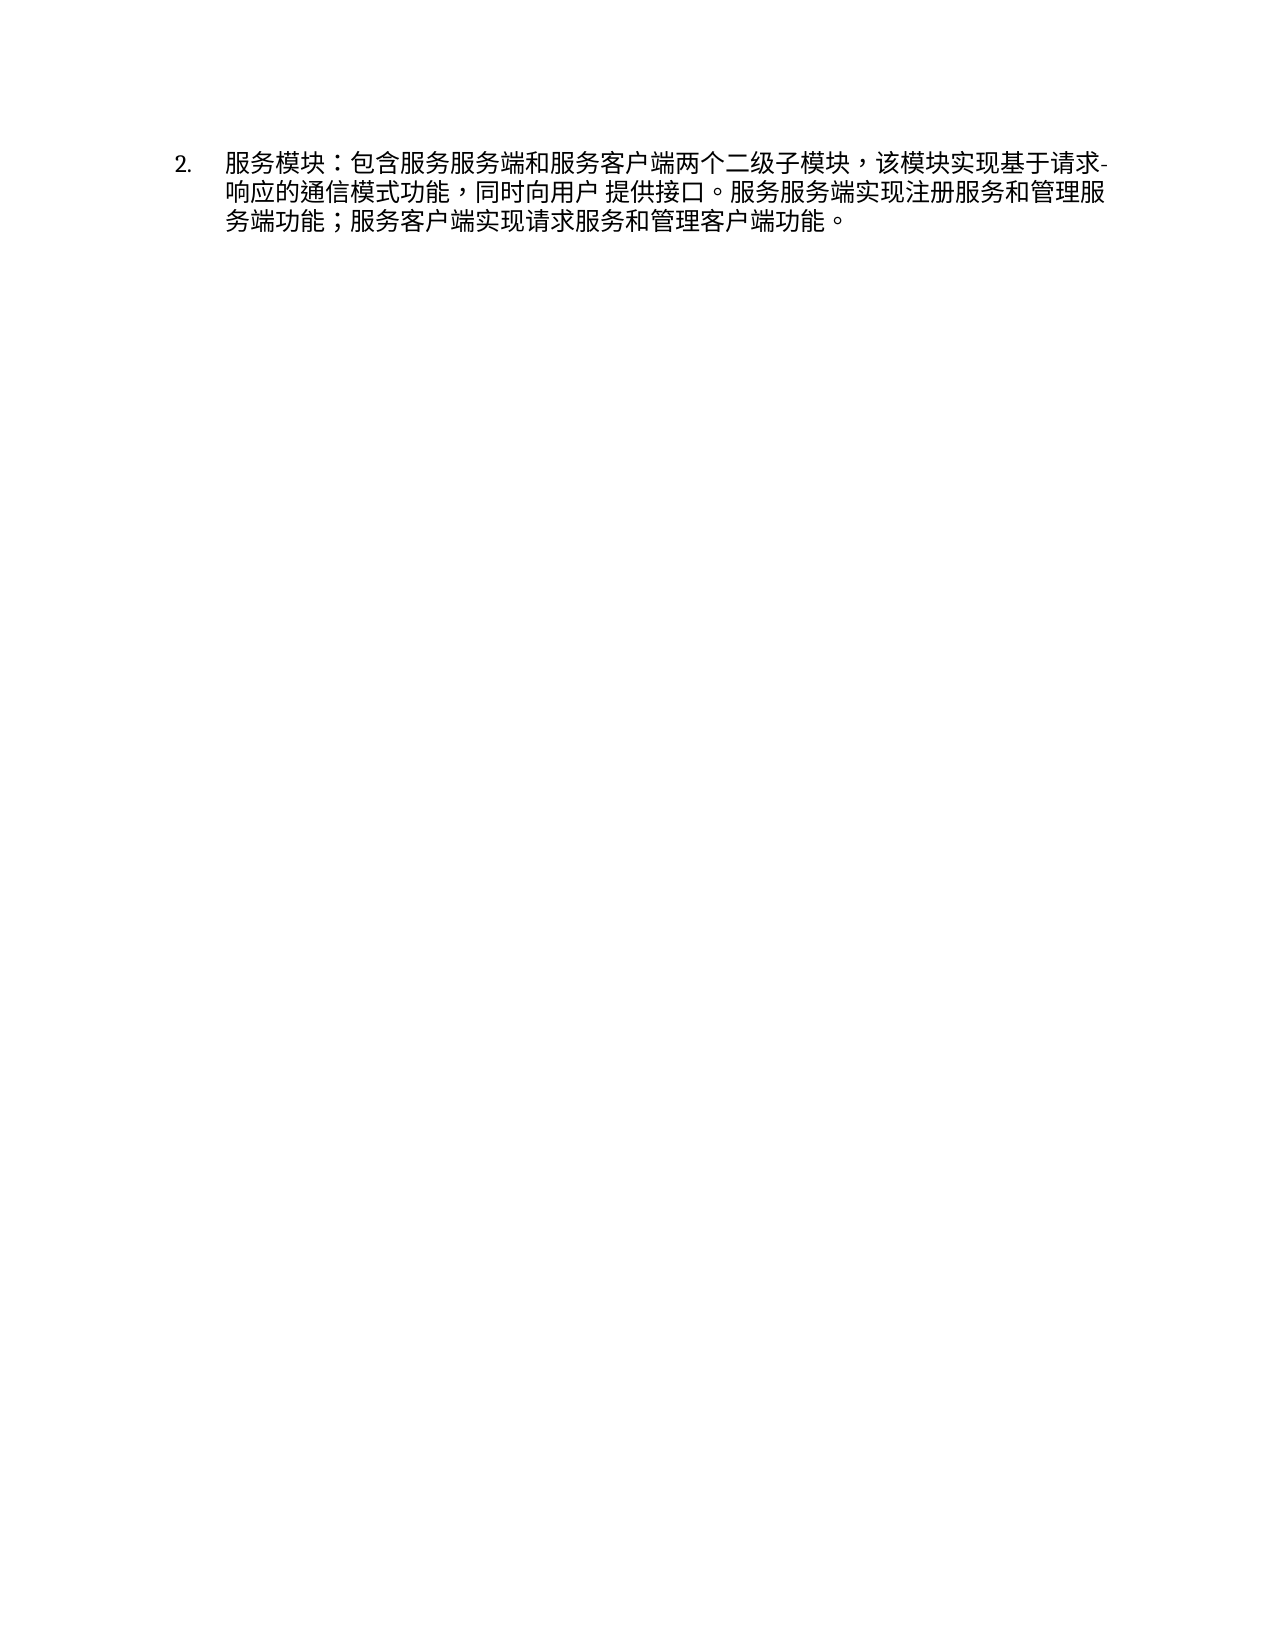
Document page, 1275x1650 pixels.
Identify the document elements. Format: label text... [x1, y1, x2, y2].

list 服务模块：包含服务服务端和服务客户端两个二级子模块，该模块实现基于请求-响应的通信模式功能，同时向用户 提供接口。服务服务端实现注册服务和管理服务端功能；服务客户端实现请求服务和管理客户端功能。 [175, 150, 1125, 236]
